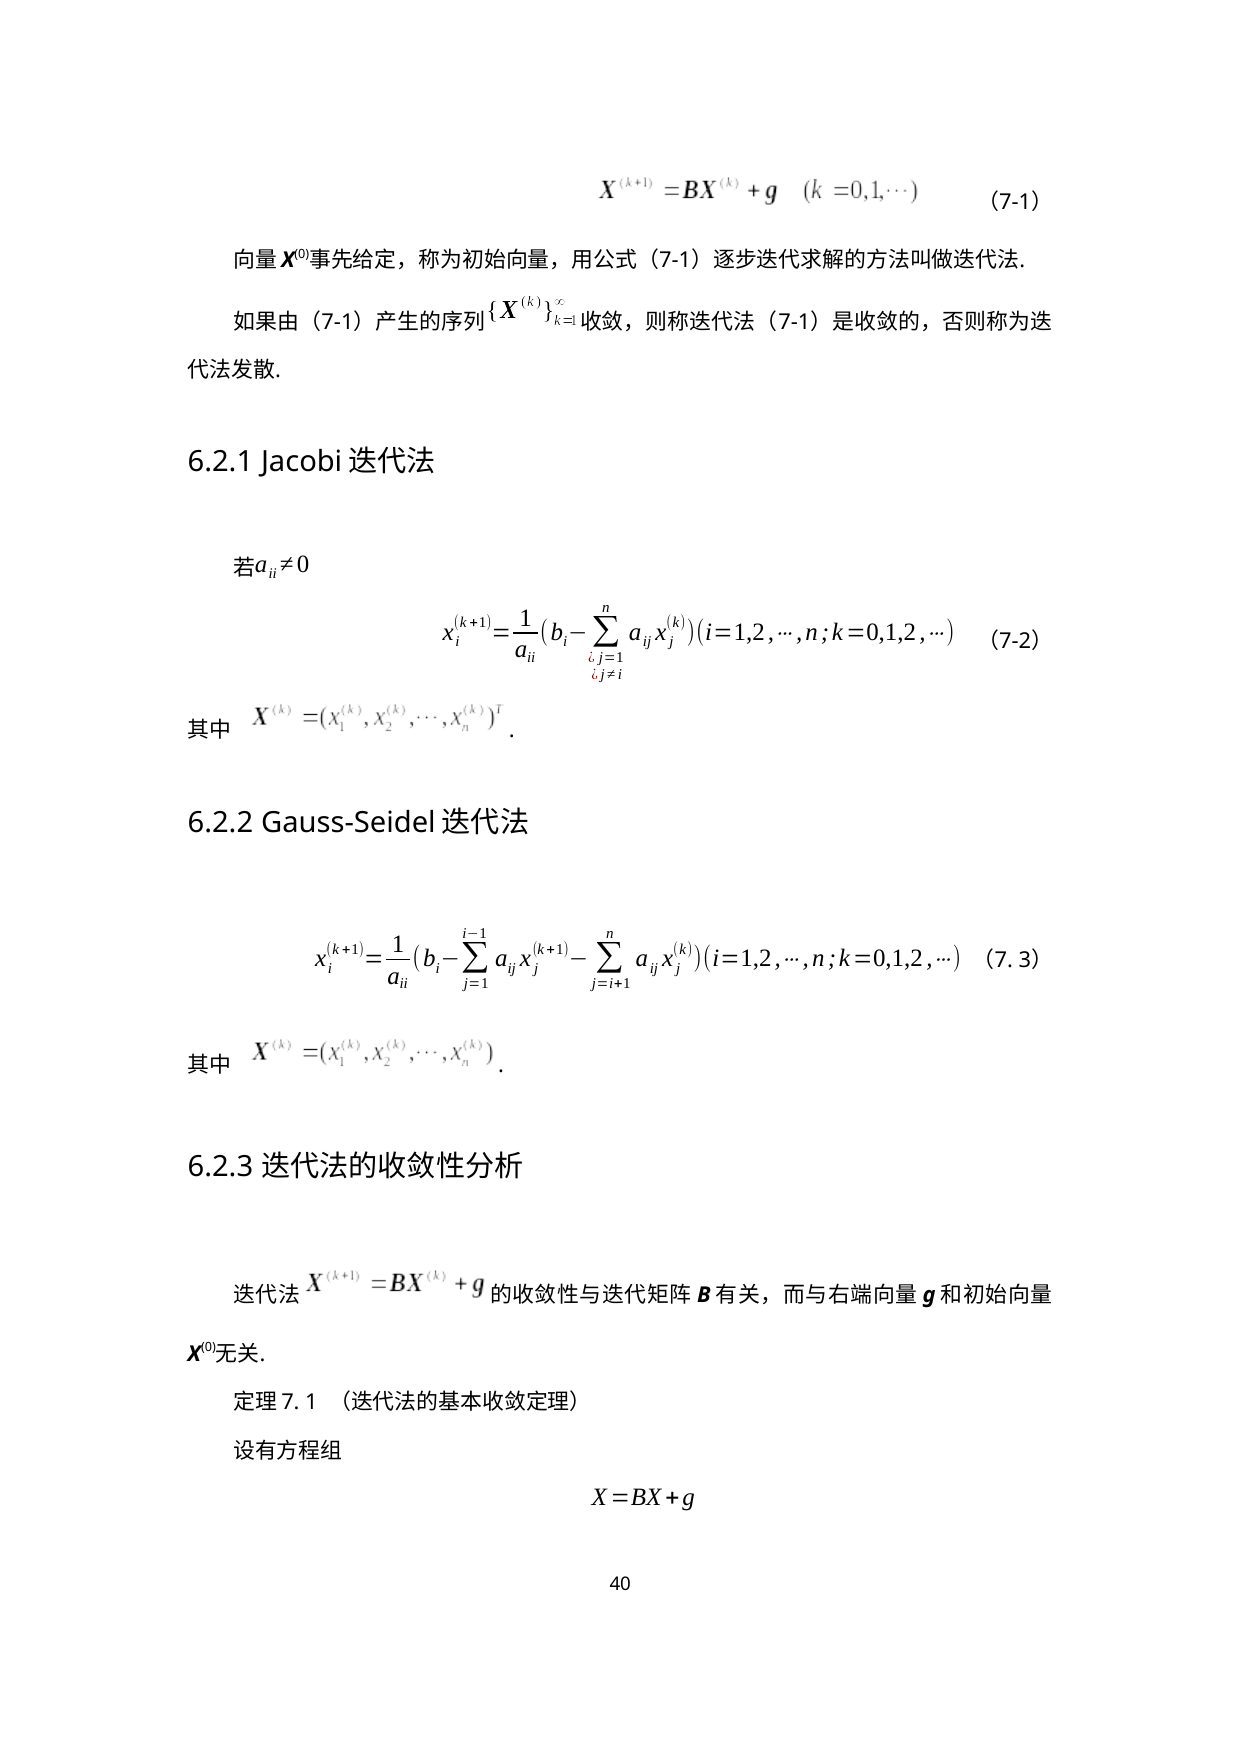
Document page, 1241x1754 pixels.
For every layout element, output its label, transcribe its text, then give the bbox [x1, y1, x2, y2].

text 向量X(0)事先给定，称为初始向量，用公式（7-1）逐步迭代求解的方法叫做迭代法. [187, 242, 1053, 274]
subtitle Jacobi迭代法 [187, 427, 1053, 492]
text 若 [187, 550, 1053, 582]
text 其中 . [187, 698, 1053, 744]
text （7-1） [187, 161, 1053, 226]
text 迭代法的收敛性与迭代矩阵B有关，而与右端向量g和初始向量X(0)无关. [187, 1254, 1053, 1368]
text 设有方程组 [187, 1432, 1053, 1465]
text （7. 3） [187, 910, 1053, 1008]
text 如果由（7-1）产生的序列收敛，则称迭代法（7-1）是收敛的，否则称为迭代法发散. [187, 290, 1053, 384]
subtitle 迭代法的收敛性分析 [187, 1131, 1053, 1196]
text （7-2） [187, 598, 1053, 683]
subtitle Gauss-Seidel迭代法 [187, 787, 1053, 852]
text 其中 . [187, 1023, 1053, 1088]
text 定理7. 1 （迭代法的基本收敛定理） [187, 1384, 1053, 1416]
